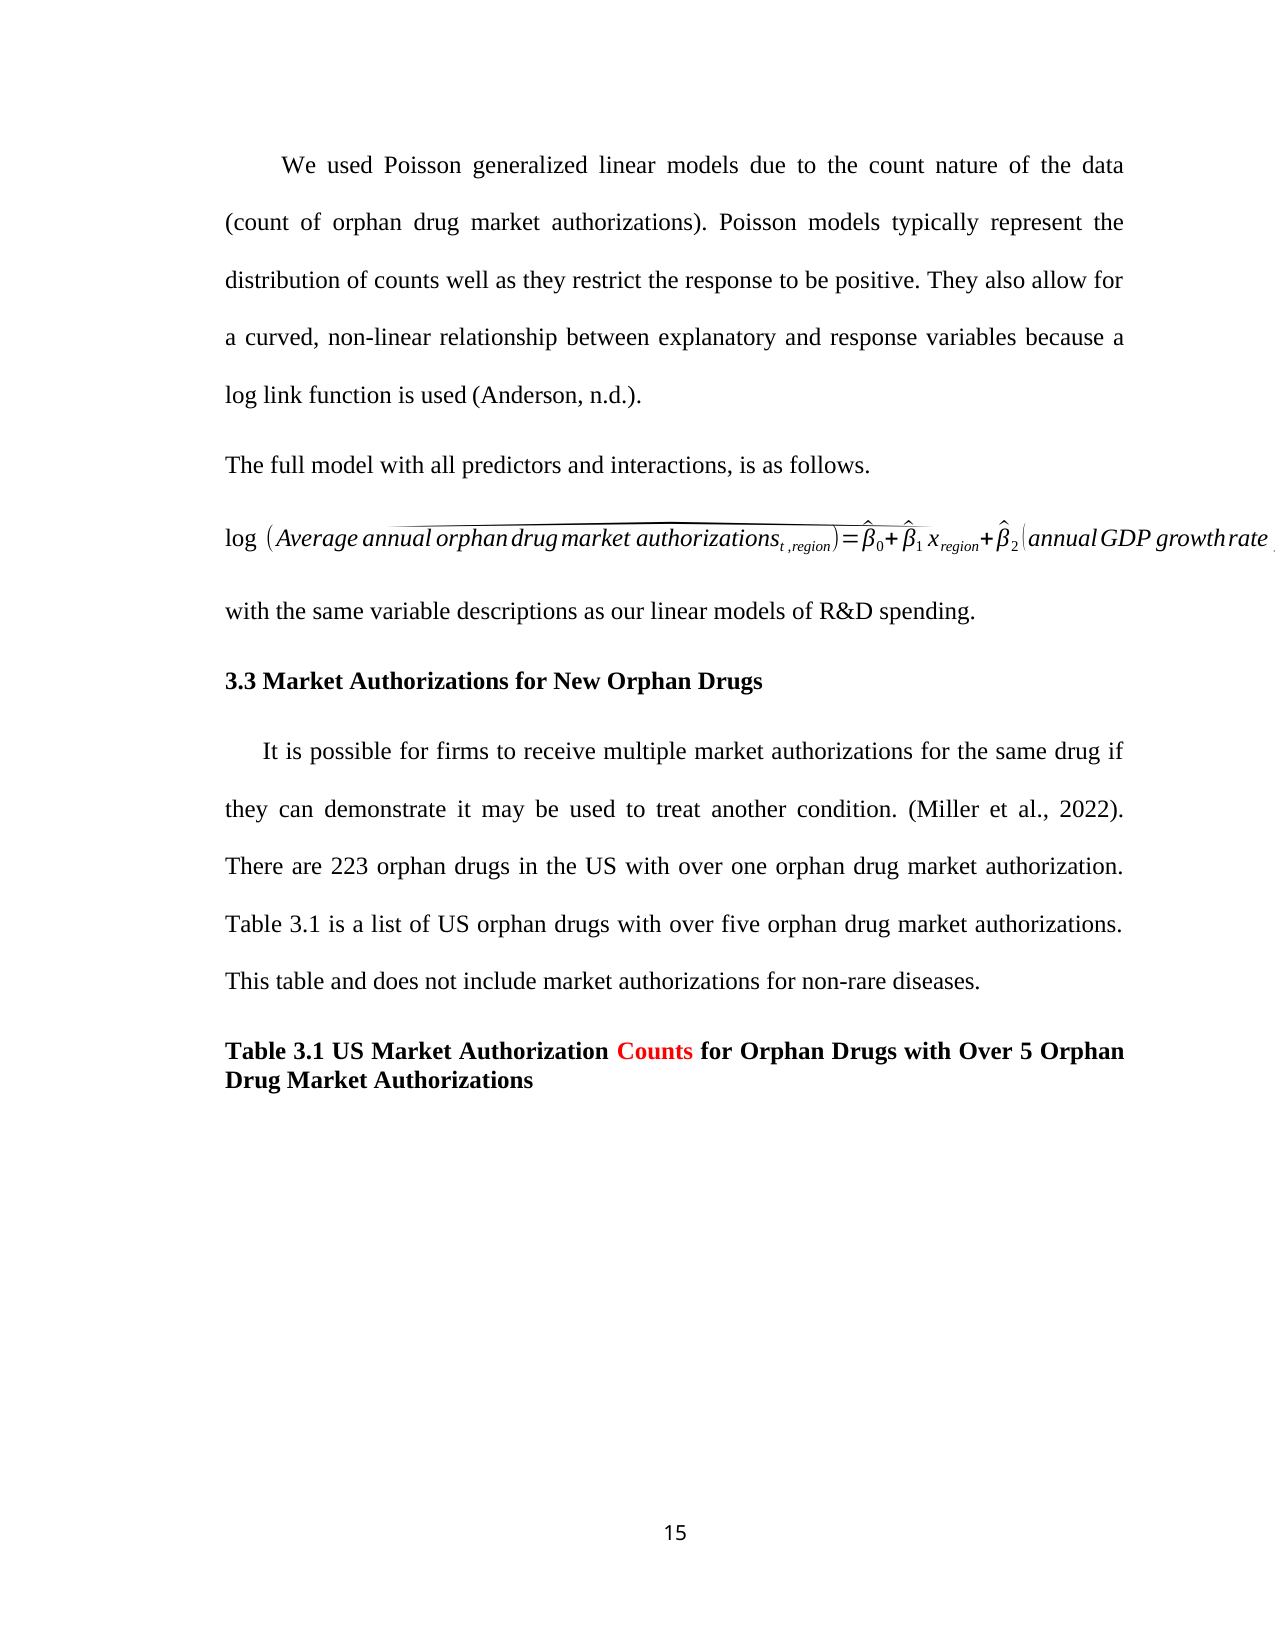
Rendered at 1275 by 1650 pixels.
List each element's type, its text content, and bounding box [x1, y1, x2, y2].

text We used Poisson generalized linear models due to the count nature of the data (count of orphan drug market authorizations). Poisson models typically represent the distribution of counts well as they restrict the response to be positive. They also allow for a curved, non-linear relationship between explanatory and response variables because a log link function is used (Anderson, n.d.). [225, 150, 1125, 409]
text Table 3.1 US Market Authorization Counts for Orphan Drugs with Over 5 Orphan Drug Market Authorizations [225, 1036, 1125, 1094]
text It is possible for firms to receive multiple market authorizations for the same drug if they can demonstrate it may be used to treat another condition. (Miller et al., 2022). There are 223 orphan drugs in the US with over one orphan drug market authorization. Table 3.1 is a list of US orphan drugs with over five orphan drug market authorizations. This table and does not include market authorizations for non-rare diseases. [225, 736, 1125, 995]
text The full model with all predictors and interactions, is as follows. [225, 450, 1125, 479]
list Market Authorizations for New Orphan Drugs [225, 666, 1125, 695]
text with the same variable descriptions as our linear models of R&D spending. [225, 596, 1125, 625]
